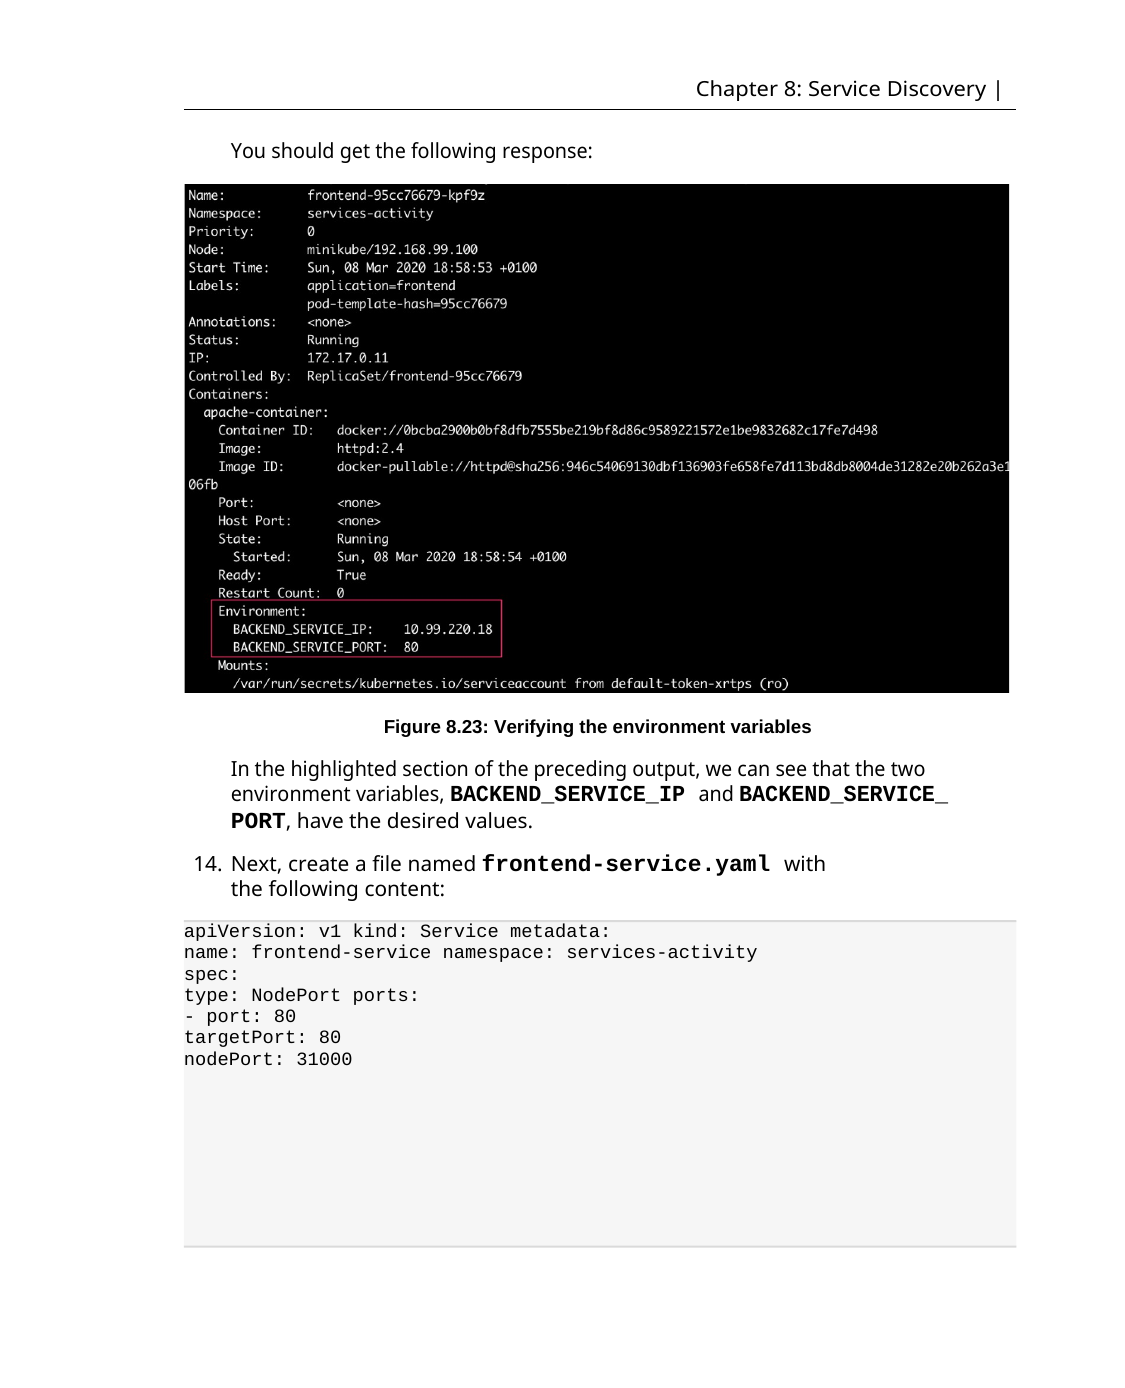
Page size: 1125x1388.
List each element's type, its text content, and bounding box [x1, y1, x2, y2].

text In the highlighted section of the preceding output, we can see that the two environment variables, BACKEND_SERVICE_IP and BACKEND_SERVICE_ PORT, have the desired values. [231, 756, 1009, 835]
list Next, create a file named frontend-service.yaml with the following content: [193, 850, 852, 902]
text Figure 8.23: Verifying the environment variables [383, 716, 1029, 737]
text You should get the following response: [231, 136, 1029, 165]
picture [184, 184, 1010, 693]
